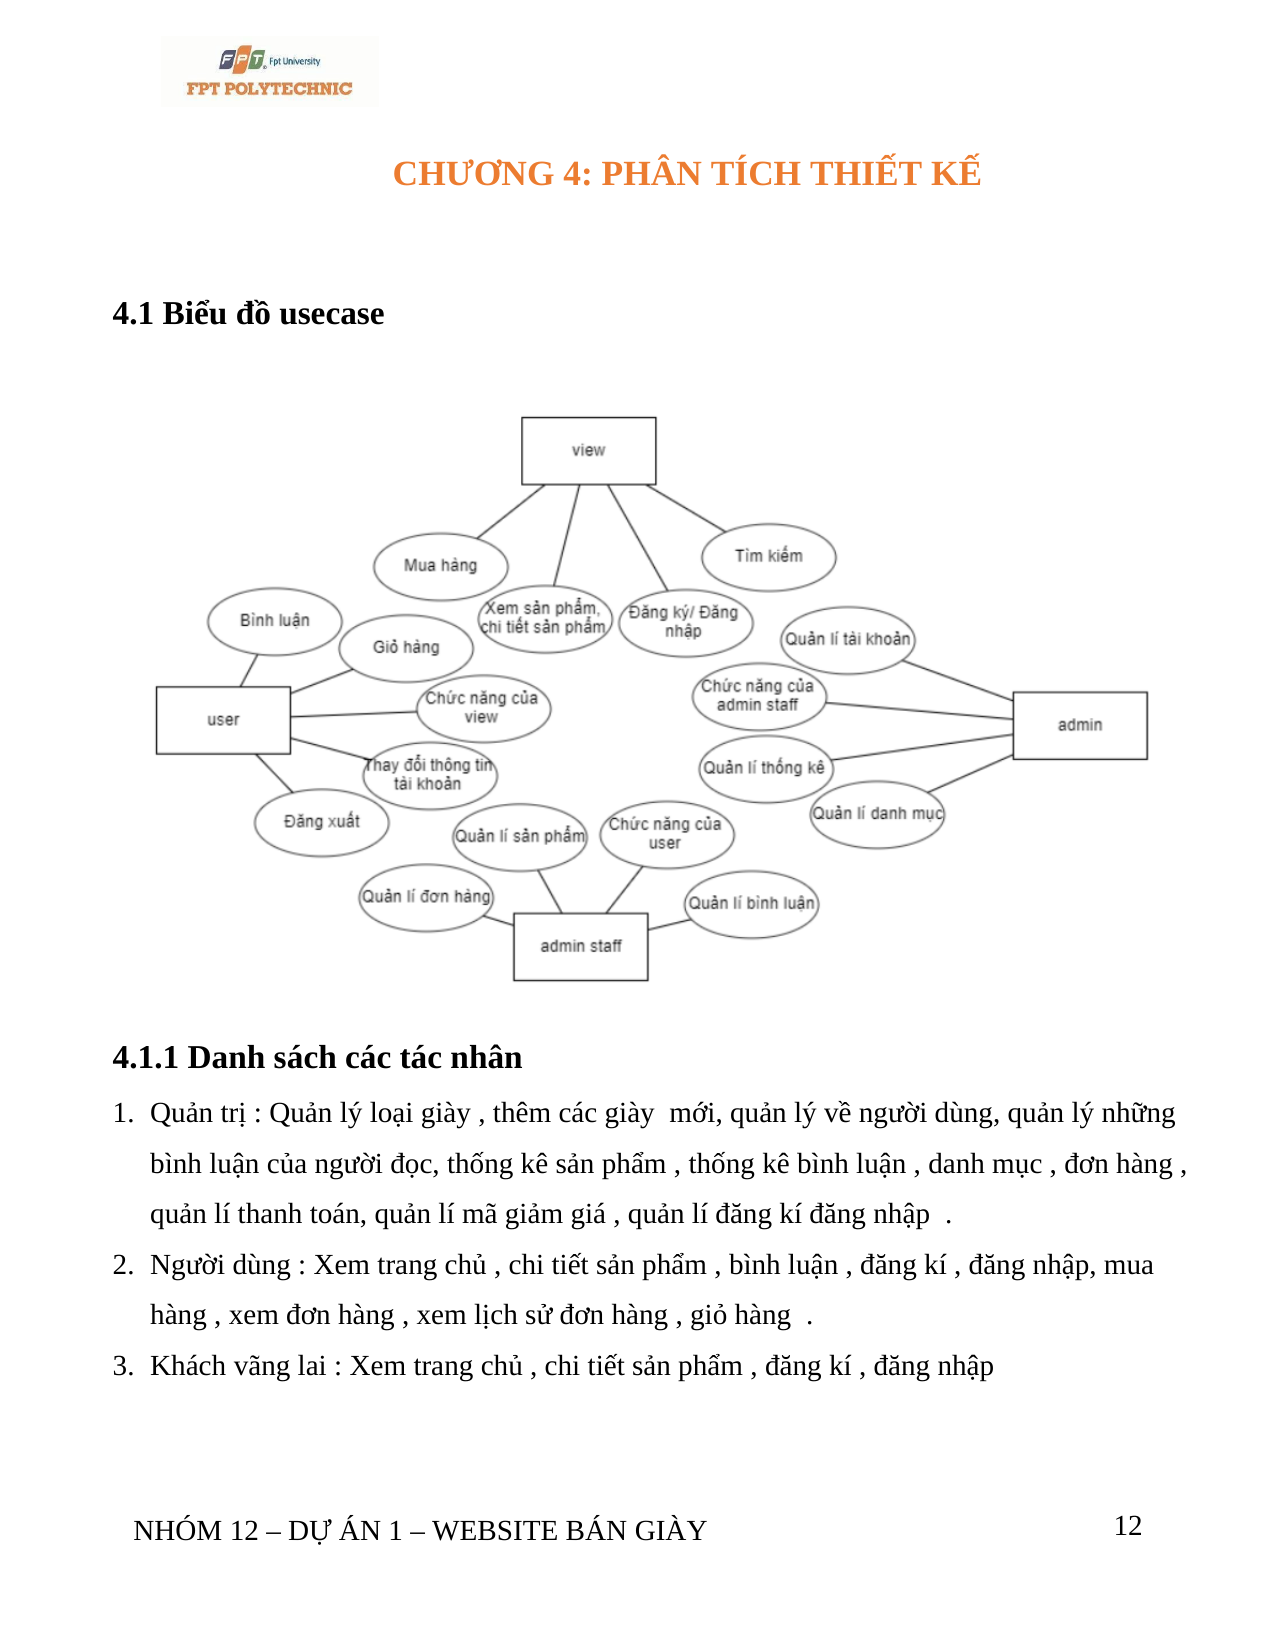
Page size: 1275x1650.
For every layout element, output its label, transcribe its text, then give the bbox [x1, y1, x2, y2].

picture [112, 359, 1198, 1010]
subtitle 4.1.1 Danh sách các tác nhân [112, 1037, 1198, 1076]
list Người dùng : Xem trang chủ , chi tiết sản phẩm , bình luận , đăng kí , đăng nhập, mua hàng , xem đơn hàng , xem lịch sử đơn hàng , giỏ hàng . [112, 1247, 1198, 1331]
picture [160, 36, 379, 107]
subtitle 4.1 Biểu đồ usecase [112, 293, 1198, 331]
list Quản trị : Quản lý loại giày , thêm các giày mới, quản lý về người dùng, quản lý những bình luận của người đọc, thống kê sản phẩm , thống kê bình luận , danh mục , đơn hàng , quản lí thanh toán, quản lí mã giảm giá , quản lí đăng kí đăng nhập . [112, 1096, 1198, 1230]
subtitle CHƯƠNG 4: PHÂN TÍCH THIẾT KẾ [177, 153, 1198, 193]
list Khách vãng lai : Xem trang chủ , chi tiết sản phẩm , đăng kí , đăng nhập [112, 1348, 1198, 1382]
